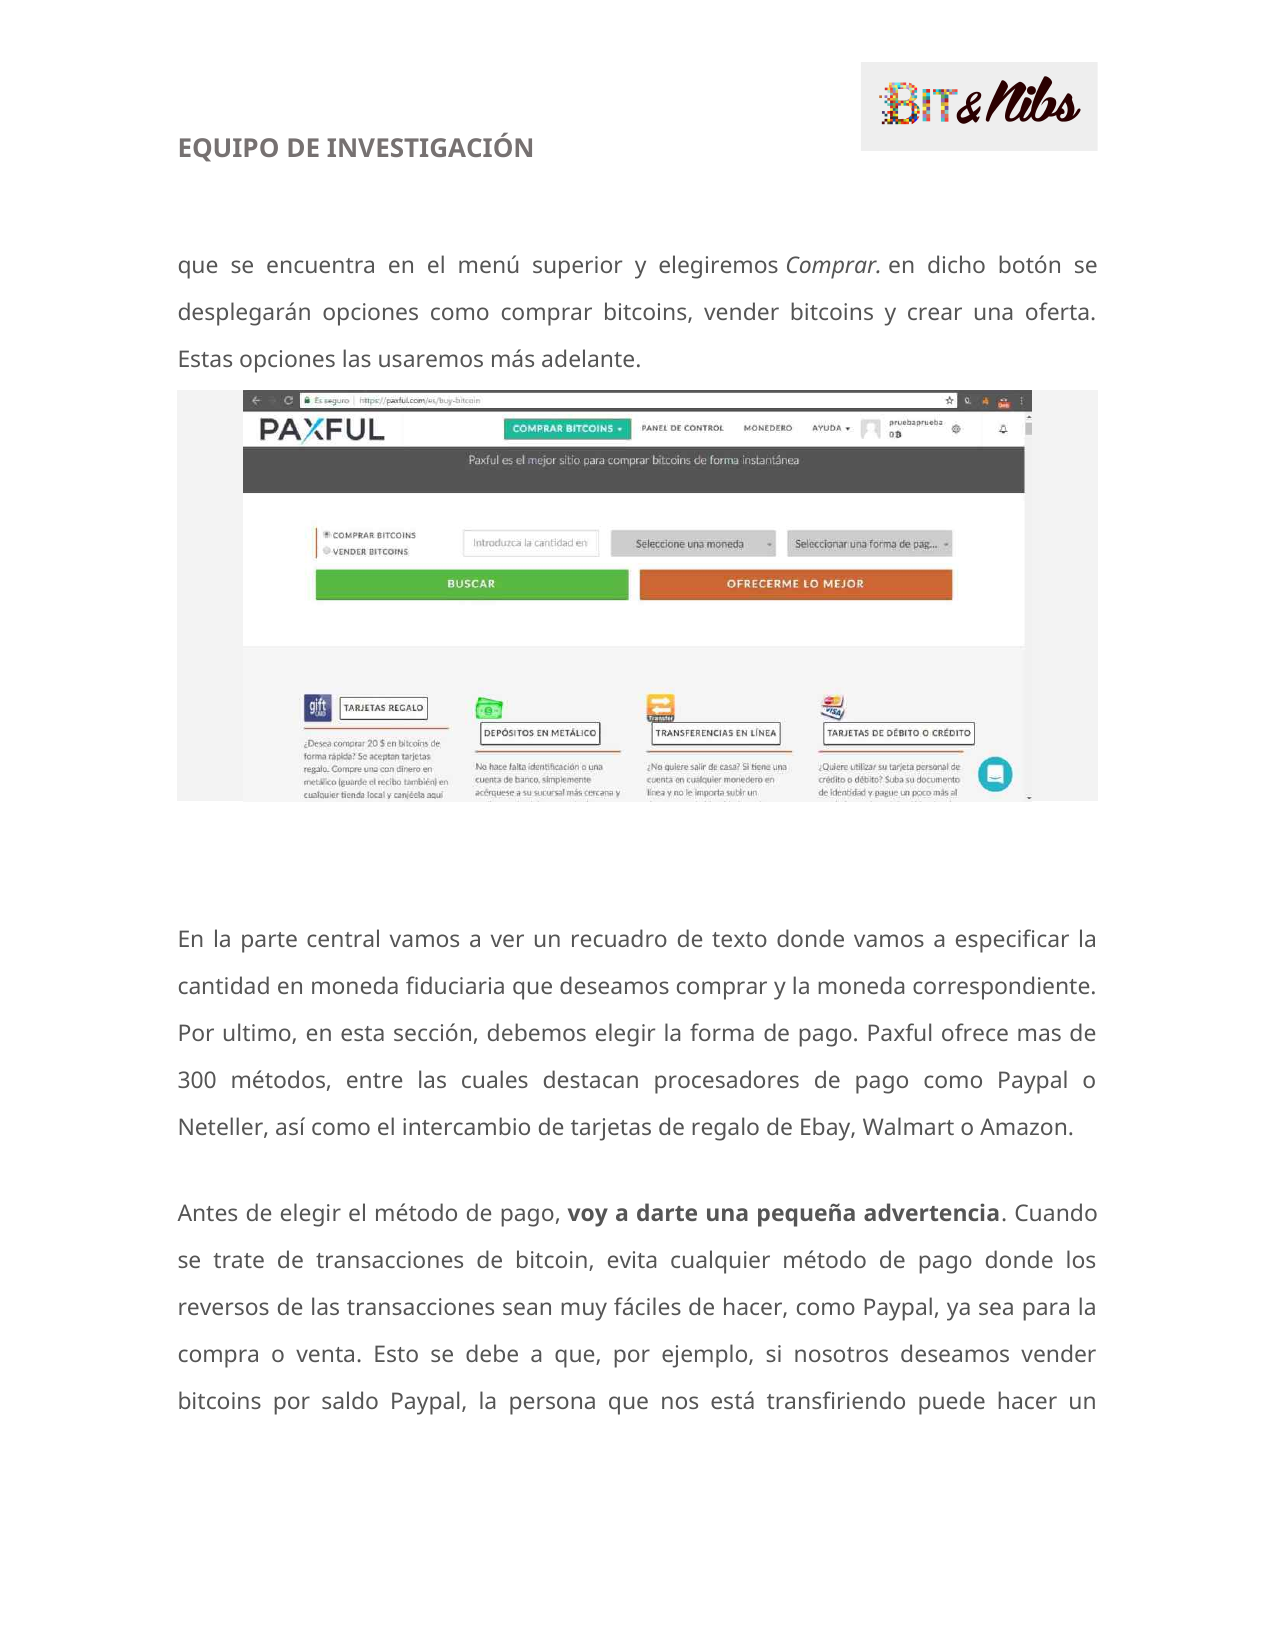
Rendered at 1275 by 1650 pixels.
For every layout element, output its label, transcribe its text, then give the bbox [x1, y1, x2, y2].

picture [860, 62, 1098, 151]
picture [243, 390, 1032, 802]
text En la parte central vamos a ver un recuadro de texto donde vamos a especificar la cantidad en moneda fiduciaria que deseamos comprar y la moneda correspondiente. Por ultimo, en esta sección, debemos elegir la forma de pago. Paxful ofrece mas de 300 métodos, entre las cuales destacan procesadores de pago como Paypal o Neteller, así como el intercambio de tarjetas de regalo de Ebay, Walmart o Amazon. [177, 923, 1098, 1142]
